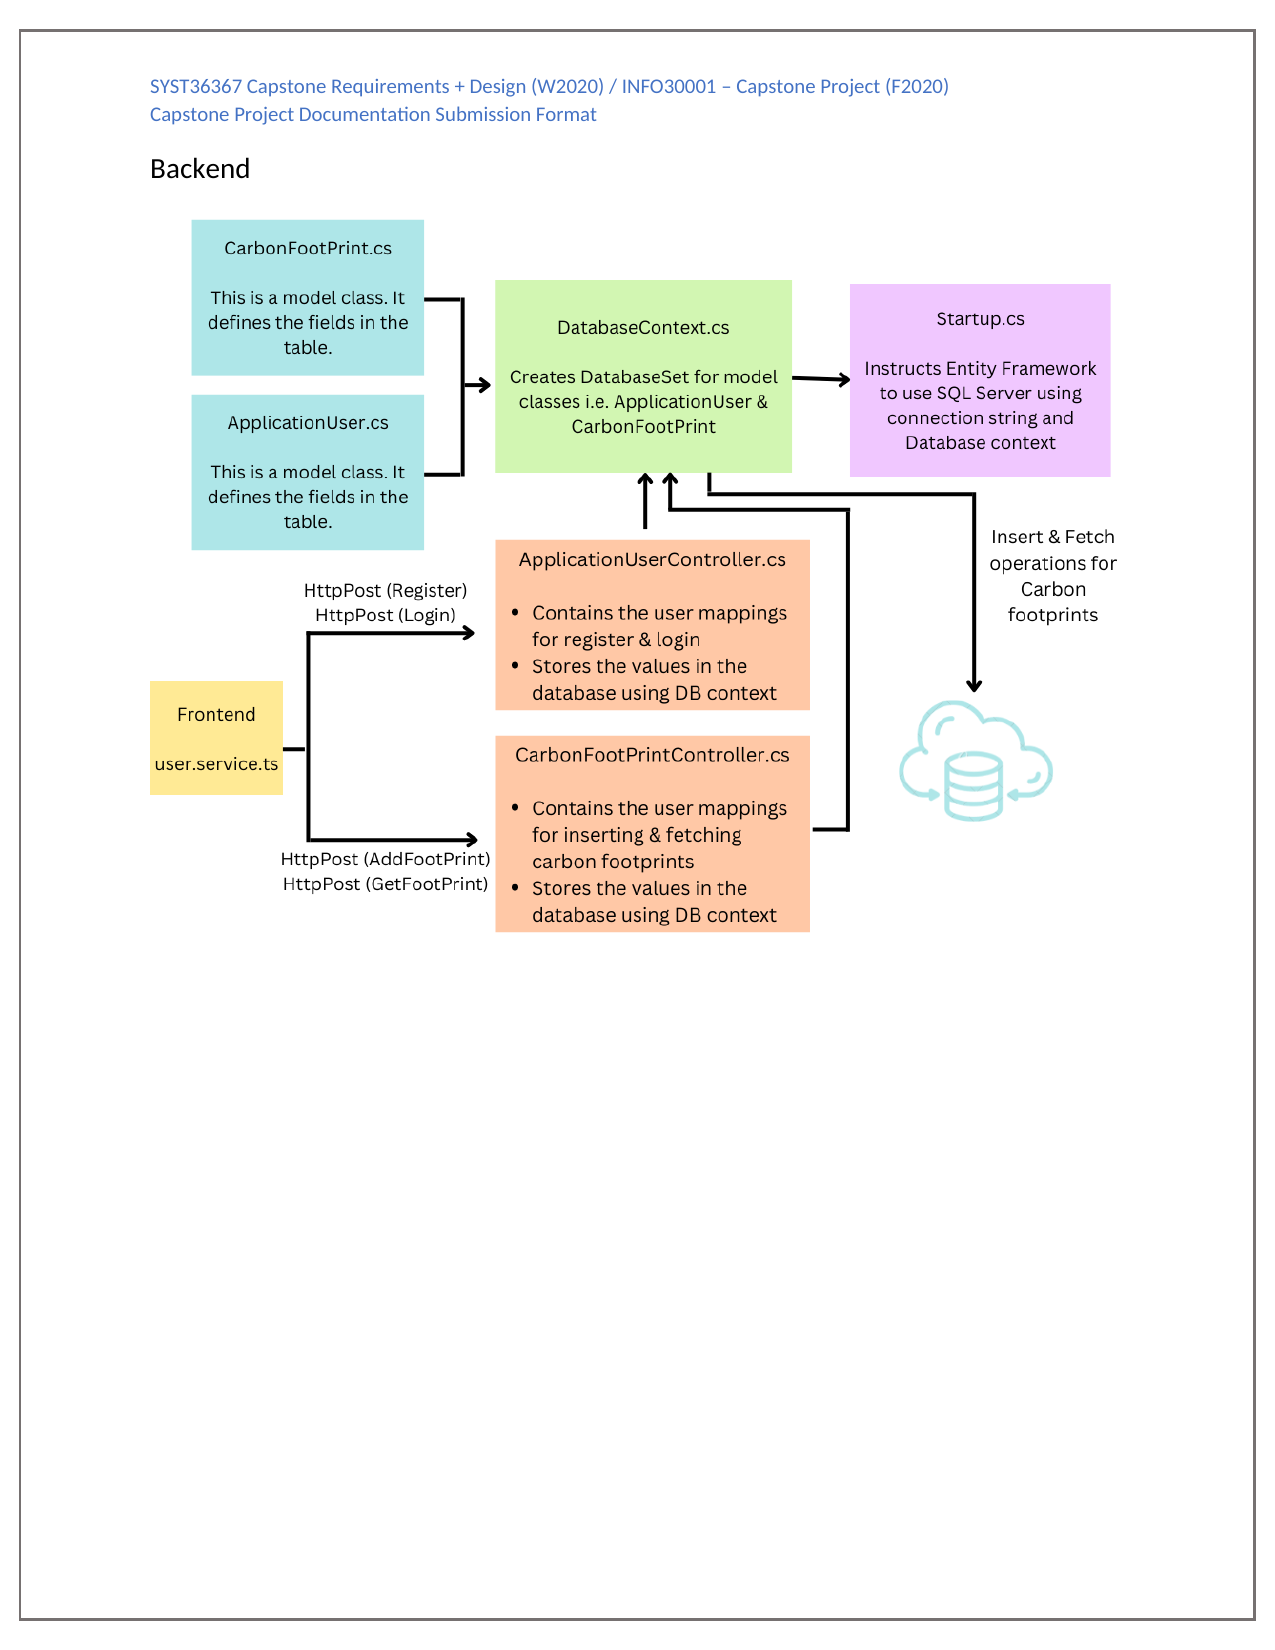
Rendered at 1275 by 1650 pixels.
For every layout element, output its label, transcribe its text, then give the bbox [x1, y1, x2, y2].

text Backend [150, 150, 1125, 186]
picture [150, 213, 1125, 945]
